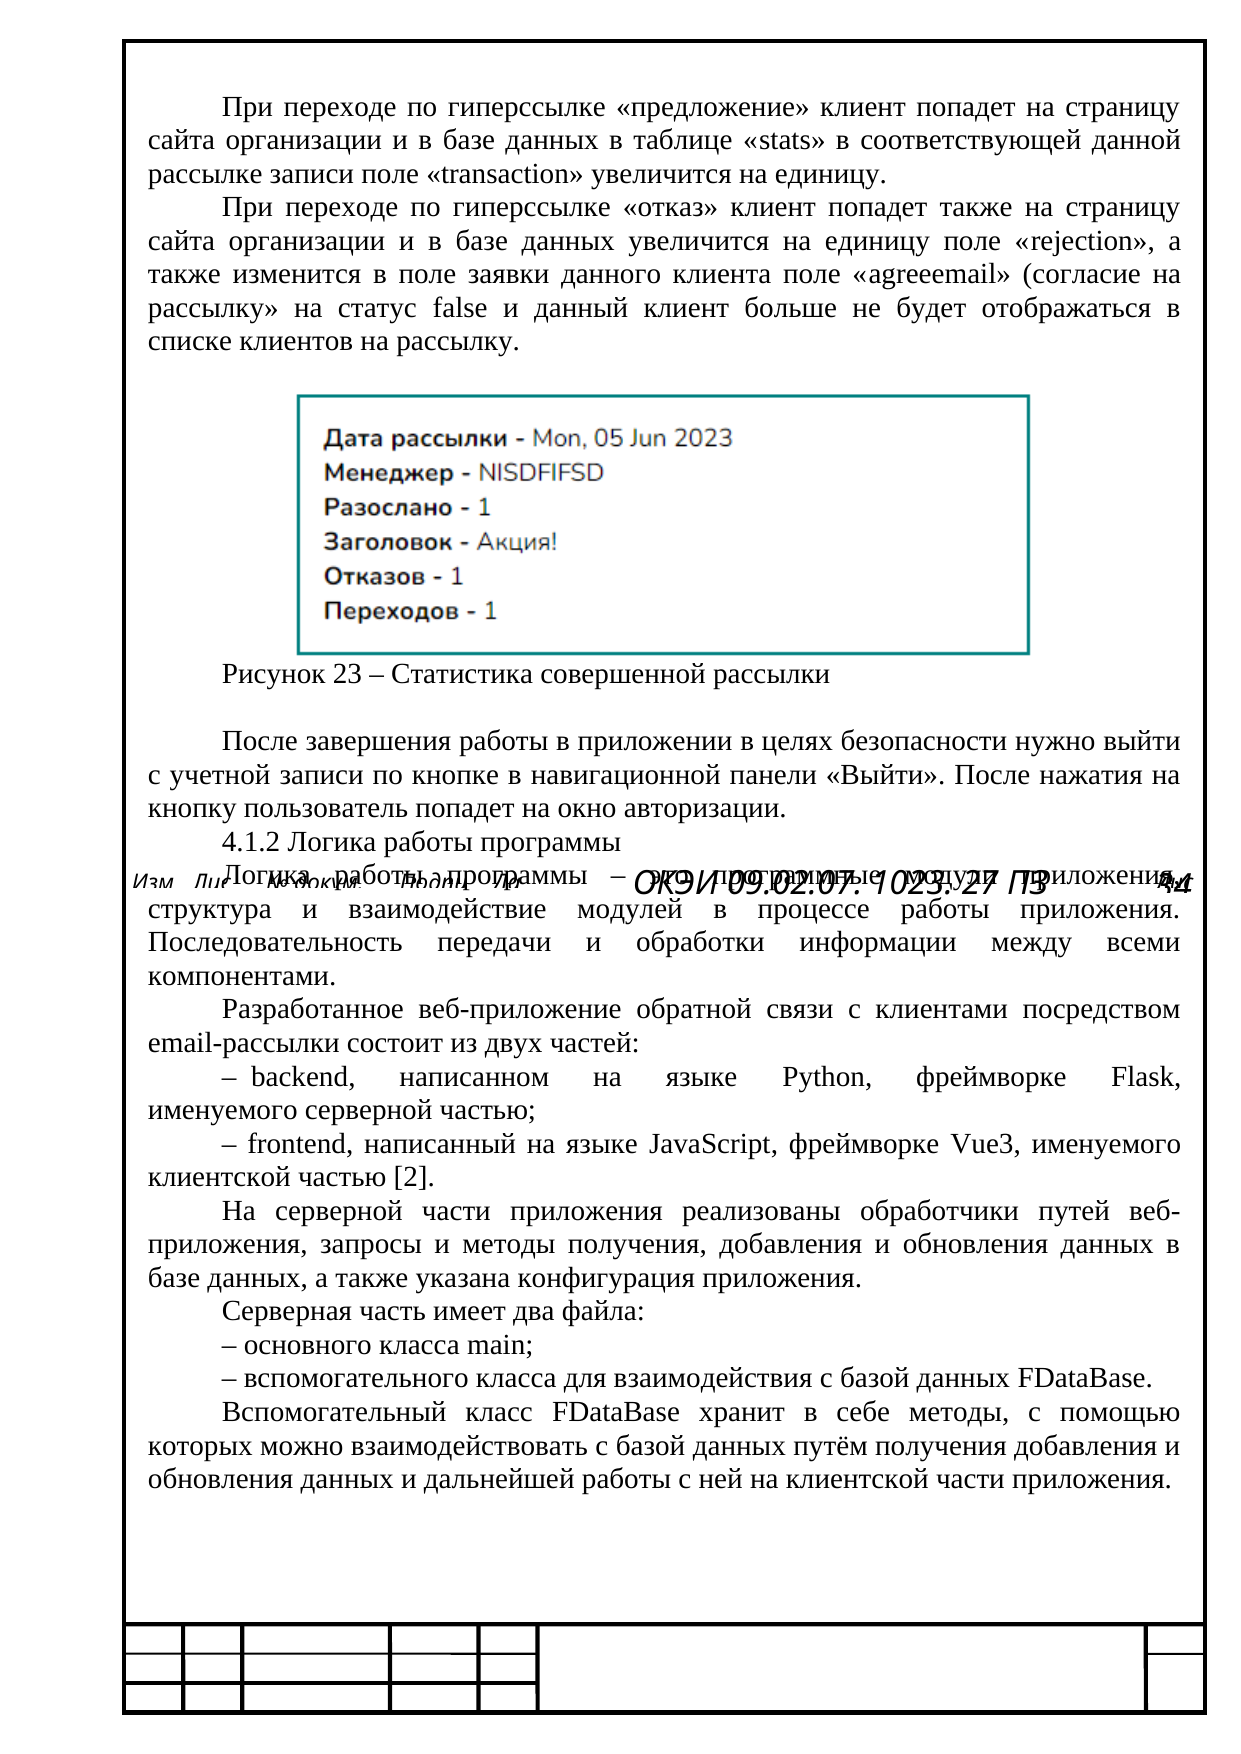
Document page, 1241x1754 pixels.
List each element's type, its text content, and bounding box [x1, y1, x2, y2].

text Разработанное веб-приложение обратной связи с клиентами посредством email-рассылки состоит из двух частей: [148, 992, 1181, 1059]
text – backend, написанном на языке Python, фреймворке Flask, именуемого серверной частью; [148, 1059, 1181, 1126]
text На серверной части приложения реализованы обработчики путей веб-приложения, запросы и методы получения, добавления и обновления данных в базе данных, а также указана конфигурация приложения. [148, 1193, 1181, 1293]
text – основного класса main; [148, 1327, 1181, 1361]
text Вспомогательный класс FDataBase хранит в себе методы, с помощью которых можно взаимодействовать с базой данных путём получения добавления и обновления данных и дальнейшей работы с ней на клиентской части приложения. [148, 1394, 1181, 1495]
text При переходе по гиперссылке «отказ» клиент попадет также на страницу сайта организации и в базе данных увеличится на единицу поле «rejection», а также изменится в поле заявки данного клиента поле «agreeemail» (согласие на рассылку» на статус false и данный клиент больше не будет отображаться в списке клиентов на рассылку. [148, 189, 1181, 357]
picture [294, 390, 1034, 657]
text Серверная часть имеет два файла: [148, 1293, 1181, 1327]
text – frontend, написанный на языке JavaScript, фреймворке Vue3, именуемого клиентской частью [2]. [148, 1126, 1181, 1193]
text Рисунок 23 – Статистика совершенной рассылки [148, 656, 1181, 690]
text При переходе по гиперссылке «предложение» клиент попадет на страницу сайта организации и в базе данных в таблице «stats» в соответствующей данной рассылке записи поле «transaction» увеличится на единицу. [148, 89, 1181, 189]
text – вспомогательного класса для взаимодействия с базой данных FDataBase. [148, 1361, 1181, 1394]
text После завершения работы в приложении в целях безопасности нужно выйти с учетной записи по кнопке в навигационной панели «Выйти». После нажатия на кнопку пользователь попадет на окно авторизации. [148, 723, 1181, 824]
text 4.1.2 Логика работы программы [148, 824, 1181, 857]
text Логика работы программы – это программные модули приложения, структура и взаимодействие модулей в процессе работы приложения. Последовательность передачи и обработки информации между всеми компонентами. [148, 857, 1181, 992]
